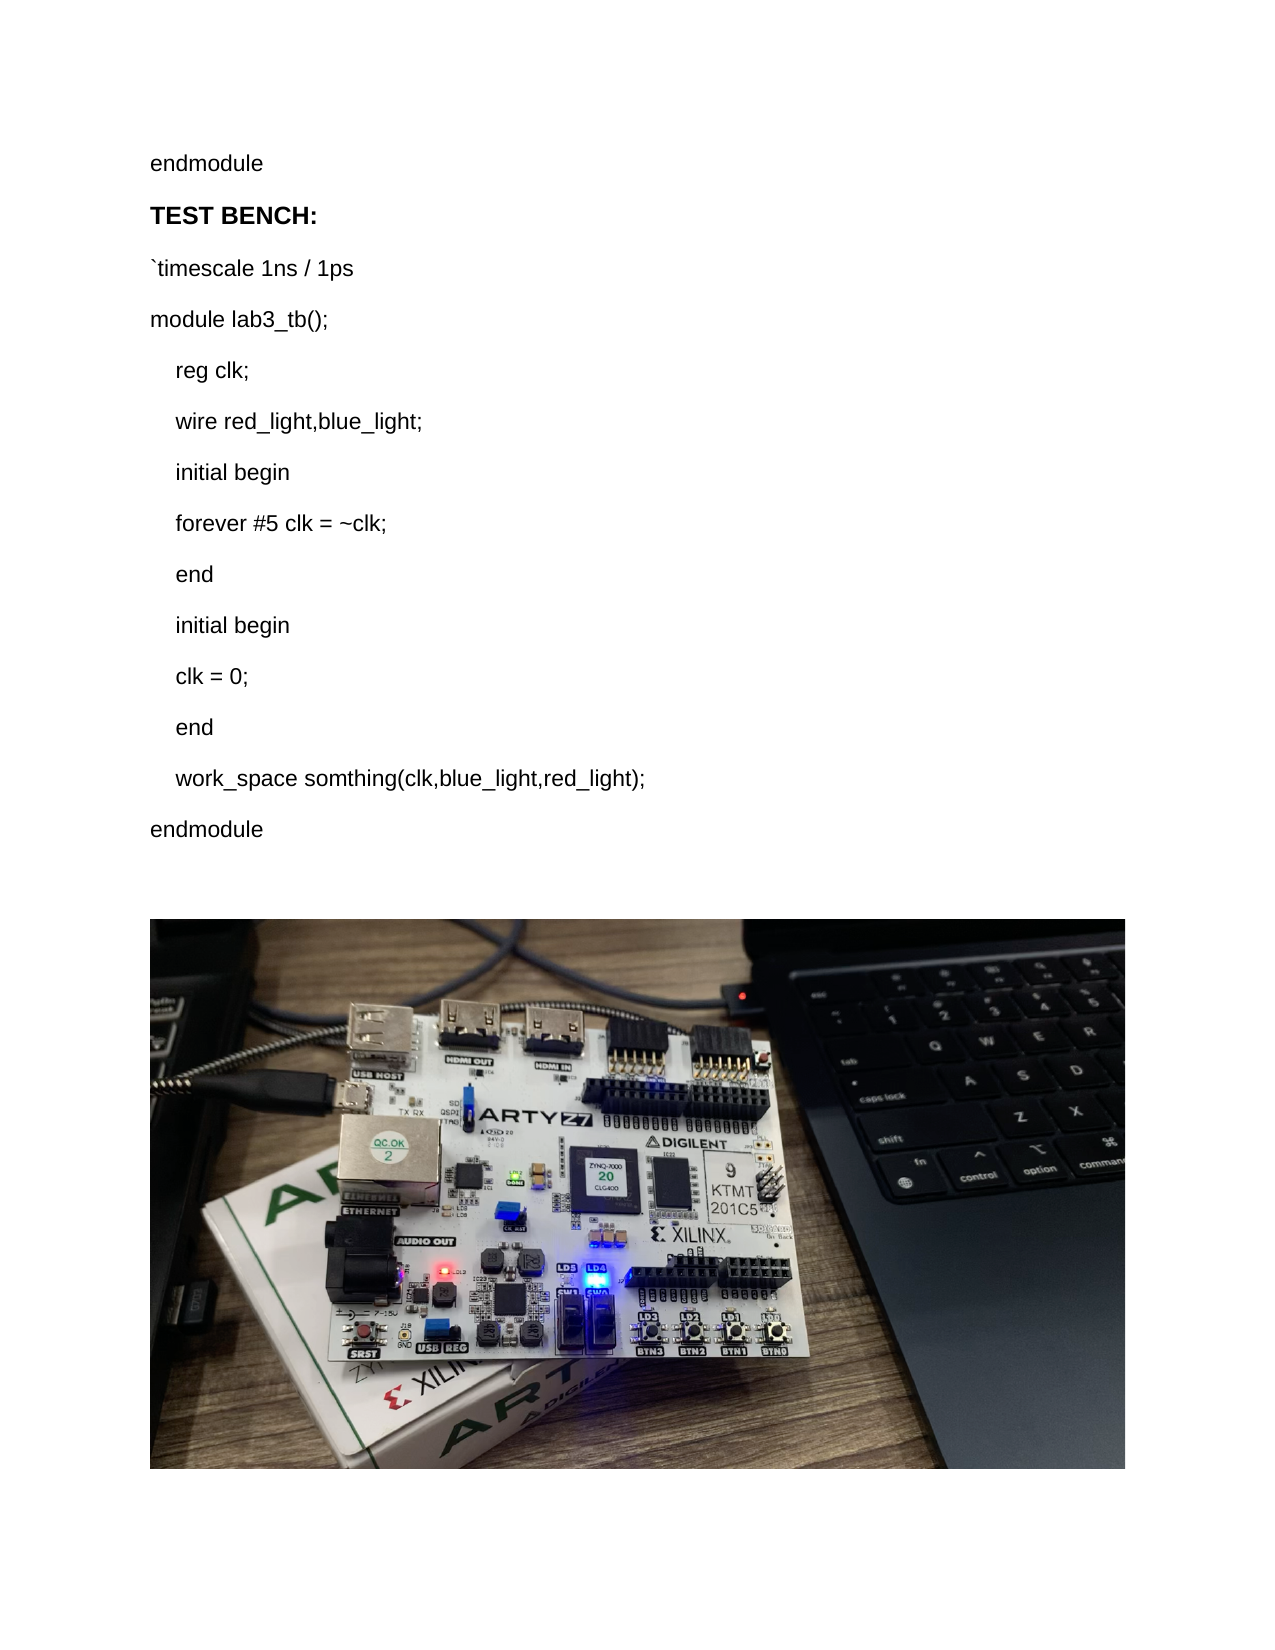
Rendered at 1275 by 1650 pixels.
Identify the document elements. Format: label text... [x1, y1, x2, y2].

text endmodule [150, 816, 1125, 843]
text forever #5 clk = ~clk; [150, 510, 1125, 536]
text clk = 0; [150, 663, 1125, 689]
text initial begin [150, 612, 1125, 638]
picture [150, 919, 1125, 1469]
text endmodule [150, 150, 1125, 176]
text work_space somthing(clk,blue_light,red_light); [150, 765, 1125, 792]
text end [150, 561, 1125, 587]
text TEST BENCH: [150, 201, 1125, 230]
text wire red_light,blue_light; [150, 408, 1125, 434]
text reg clk; [150, 357, 1125, 383]
text module lab3_tb(); [150, 306, 1125, 332]
text `timescale 1ns / 1ps [150, 255, 1125, 281]
text initial begin [150, 459, 1125, 485]
text end [150, 714, 1125, 741]
